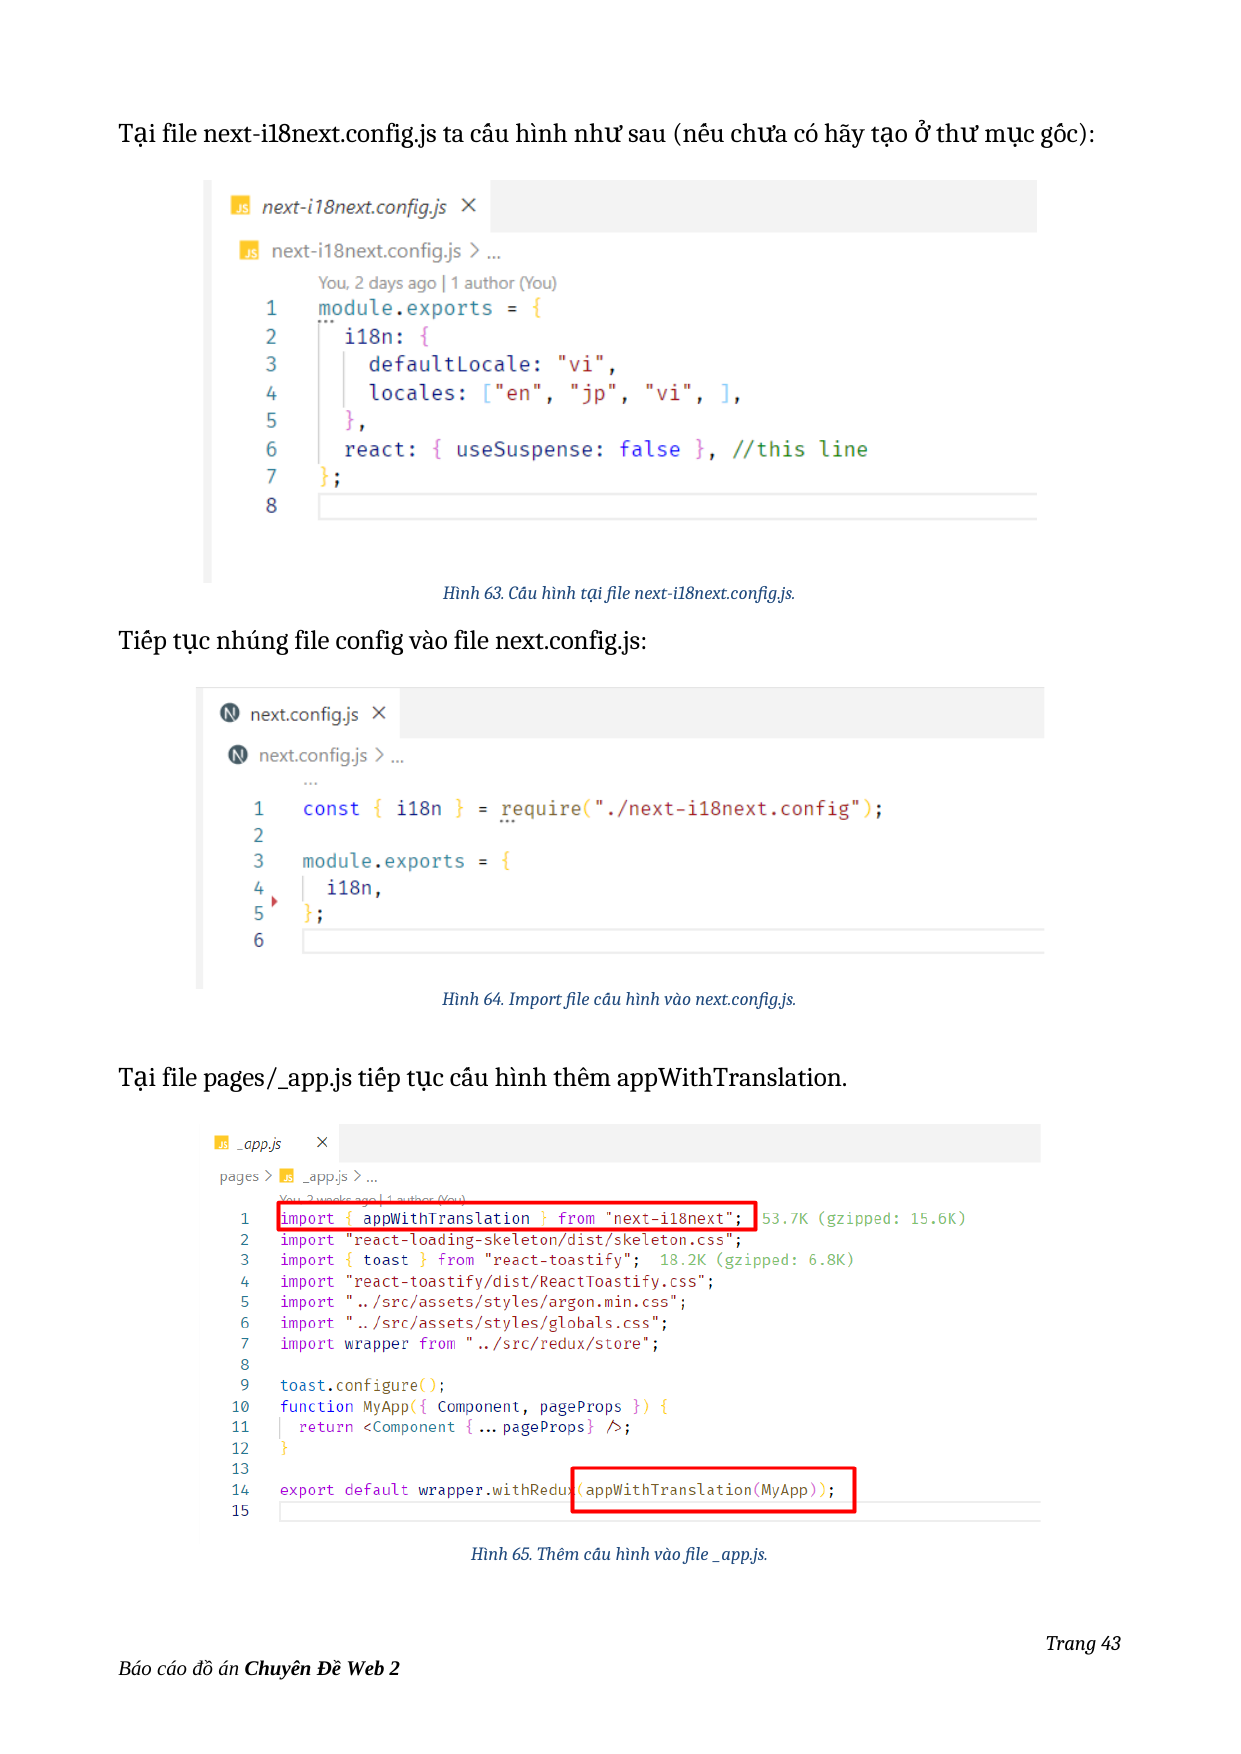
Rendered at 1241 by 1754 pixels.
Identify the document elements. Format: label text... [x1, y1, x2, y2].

text Tiếp tục nhúng file config vào file next.config.js: [118, 625, 1122, 656]
text Tại file pages/_app.js tiếp tục cấu hình thêm appWithTranslation. [118, 1062, 1122, 1093]
picture [199, 1124, 1041, 1544]
text Hình 63. Cấu hình tại file next-i18next.config.js. [118, 583, 1122, 604]
text Hình 65. Thêm cấu hình vào file _app.js. [118, 1544, 1122, 1566]
picture [195, 687, 1045, 989]
text Hình 64. Import file cấu hình vào next.config.js. [118, 989, 1122, 1010]
text Tại file next-i18next.config.js ta cấu hình như sau (nếu chưa có hãy tạo ở thư mục gốc): [118, 118, 1122, 149]
picture [203, 180, 1037, 583]
